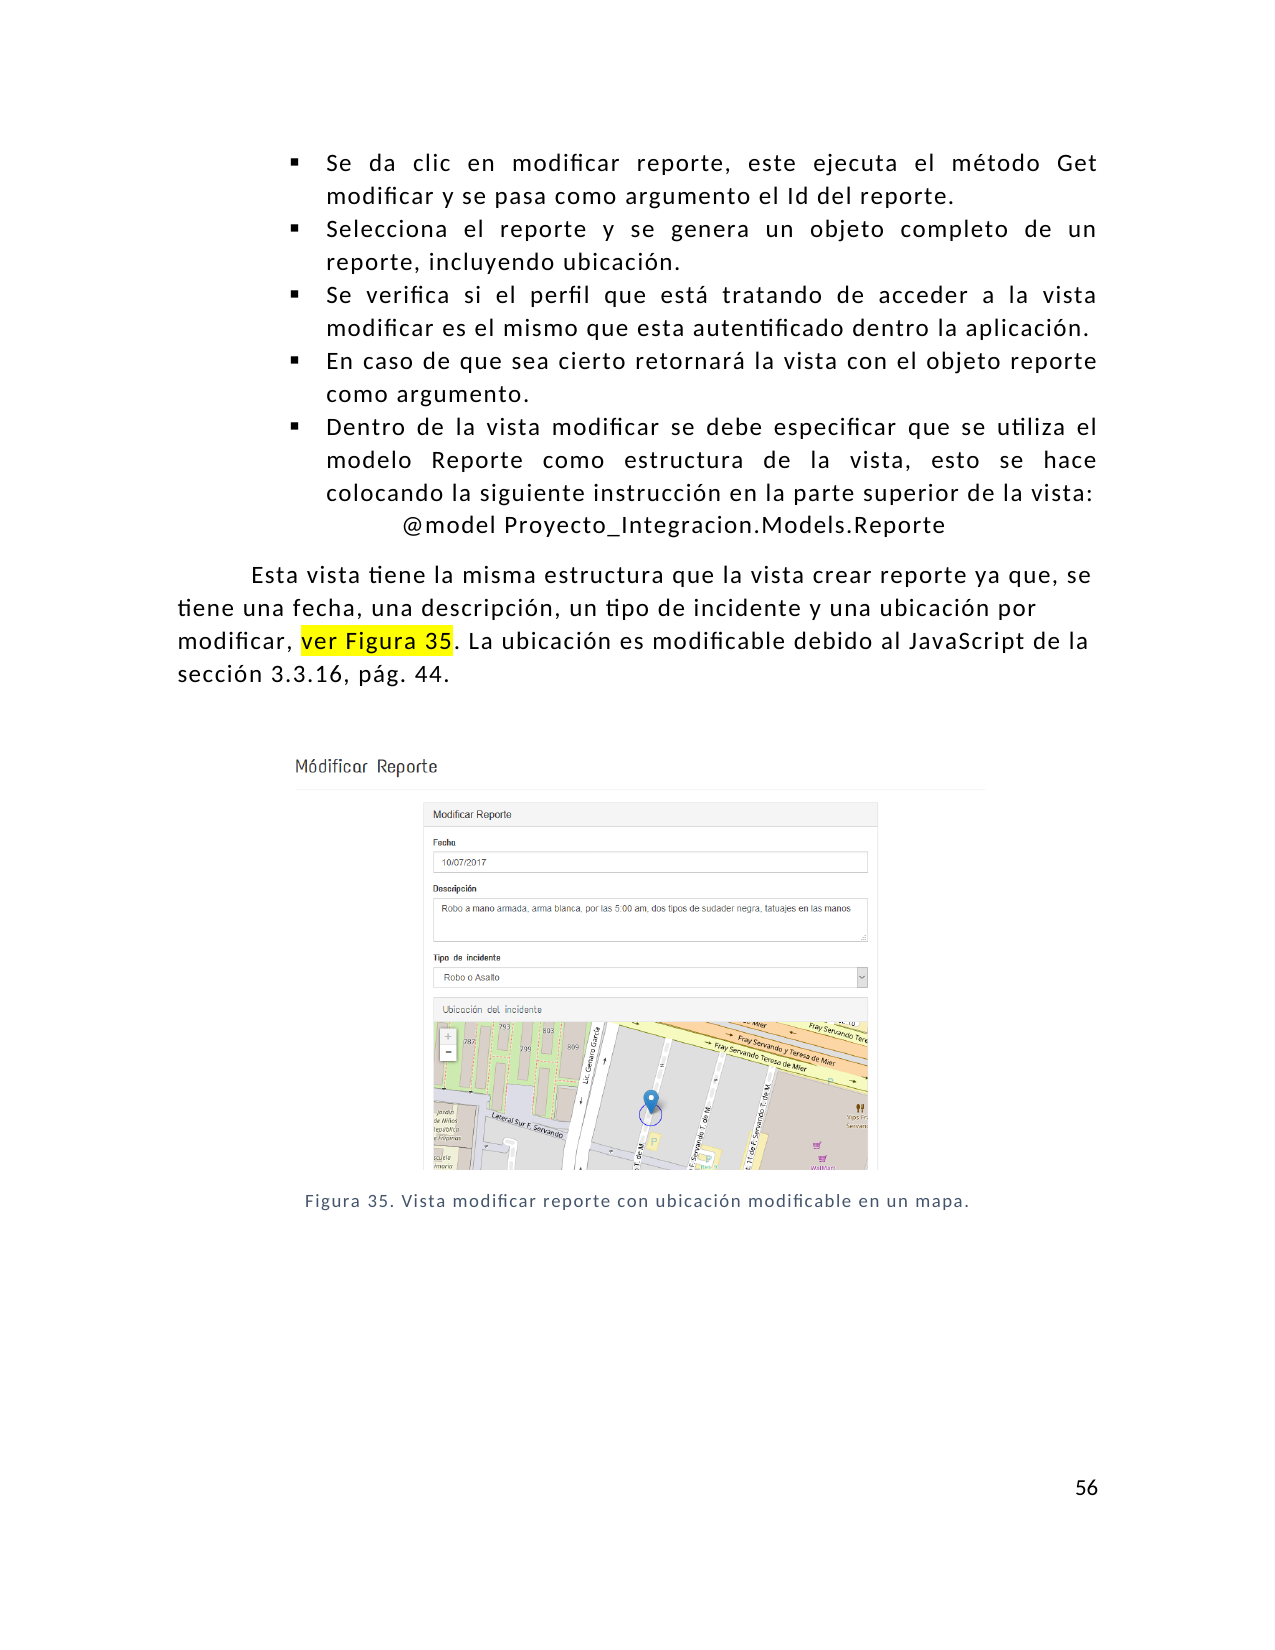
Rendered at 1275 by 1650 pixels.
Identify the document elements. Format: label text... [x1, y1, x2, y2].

text Esta vista tiene la misma estructura que la vista crear reporte ya que, se tiene una fecha, una descripción, un tipo de incidente y una ubicación por modificar, ver Figura 35. La ubicación es modificable debido al JavaScript de la sección 3.3.16, pág. 44. [177, 559, 1098, 688]
list @model Proyecto_Integracion.Models.Reporte [401, 510, 1098, 540]
list En caso de que sea cierto retornará la vista con el objeto reporte como argumento. [288, 345, 1098, 408]
list Se da clic en modificar reporte, este ejecuta el método Get modificar y se pasa como argumento el Id del reporte. [288, 148, 1098, 211]
picture [289, 757, 986, 1170]
list Se verifica si el perfil que está tratando de acceder a la vista modificar es el mismo que esta autentificado dentro la aplicación. [288, 279, 1098, 343]
list Dentro de la vista modificar se debe especificar que se utiliza el modelo Reporte como estructura de la vista, esto se hace colocando la siguiente instrucción en la parte superior de la vista: [288, 411, 1098, 507]
list Selecciona el reporte y se genera un objeto completo de un reporte, incluyendo ubicación. [288, 213, 1098, 277]
text Figura 35. Vista modificar reporte con ubicación modificable en un mapa. [177, 1189, 1098, 1212]
